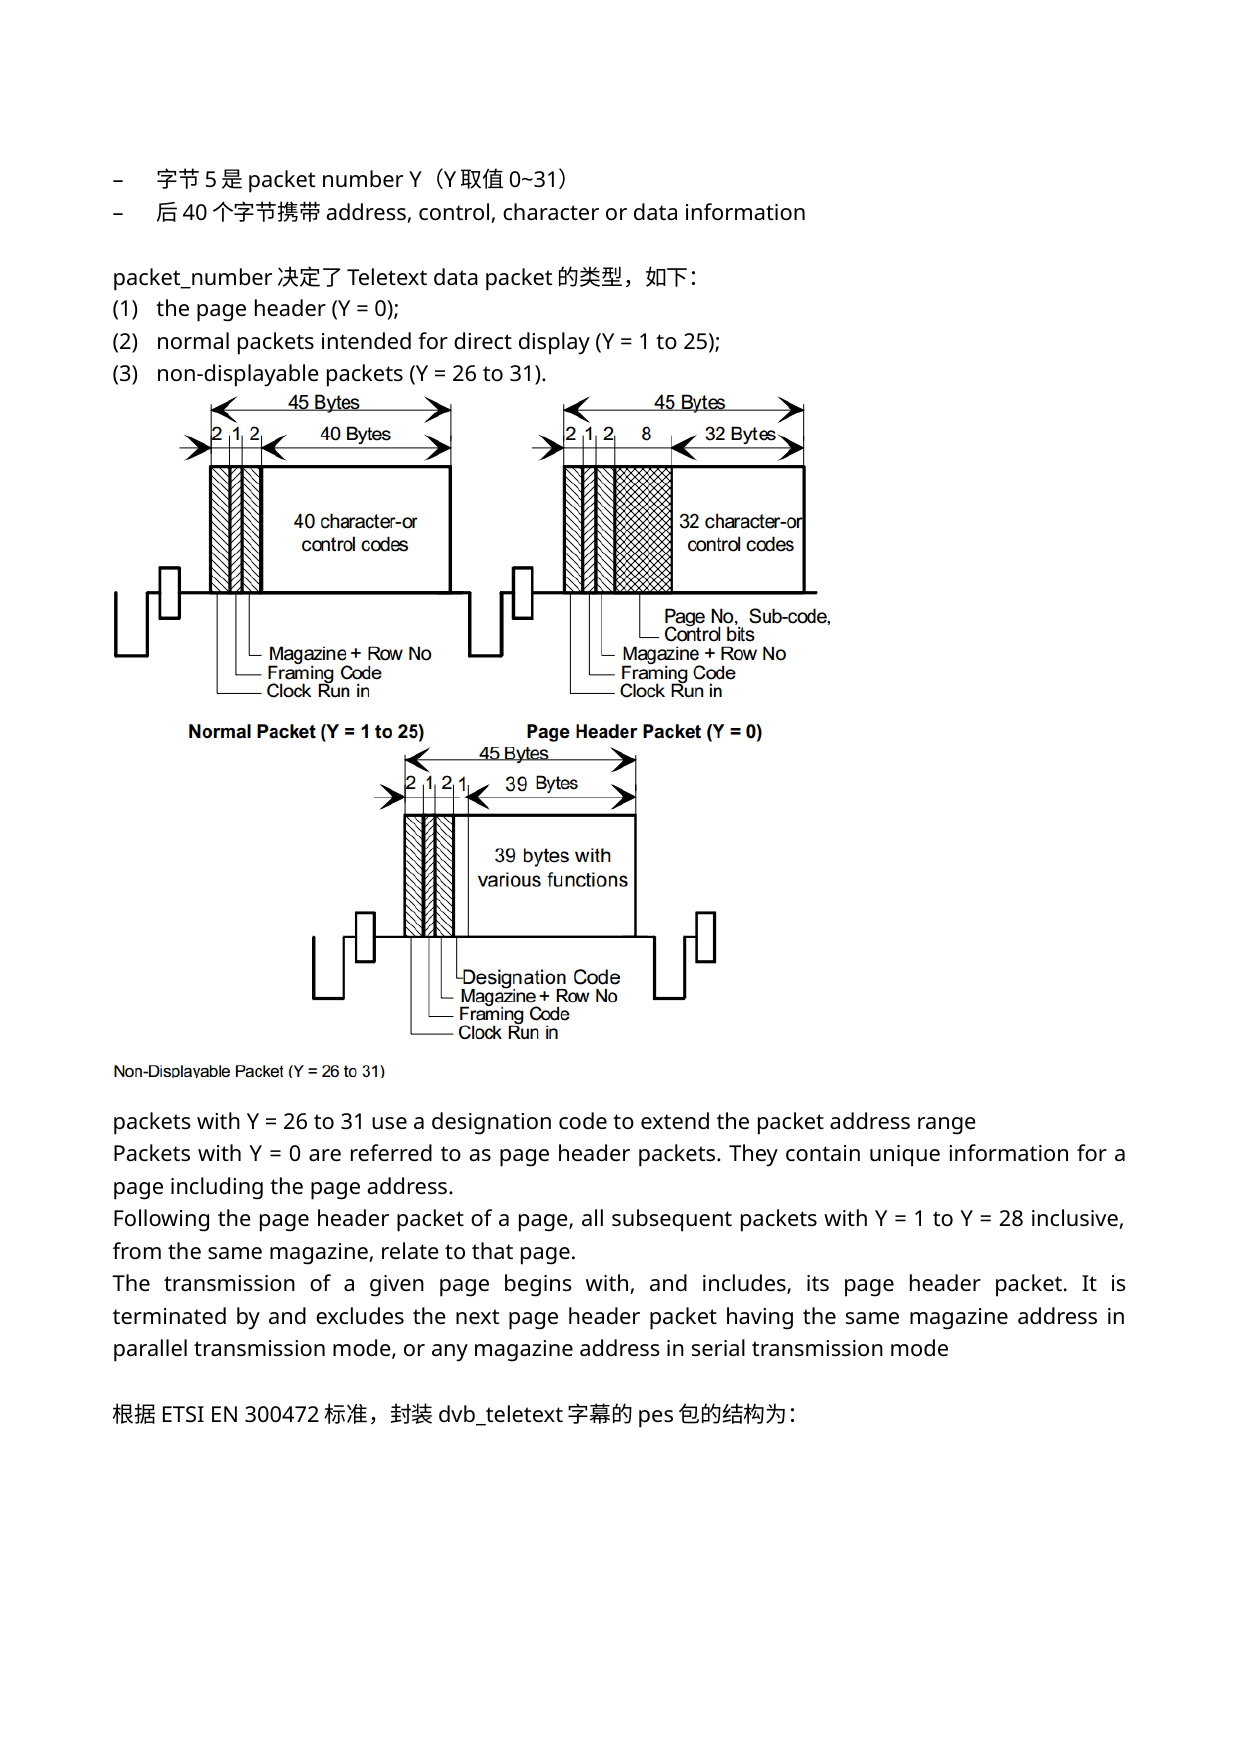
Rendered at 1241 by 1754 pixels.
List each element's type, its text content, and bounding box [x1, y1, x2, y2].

picture [112, 747, 720, 1078]
text Packets with Y = 0 are referred to as page header packets. They contain unique information for a page including the page address. Following the page header packet of a page, all subsequent packets with Y = 1 to Y = 28 inclusive, from the same magazine, relate to that page. The transmission of a given page begins with, and includes, its page header packet. It is terminated by and excludes the next page header packet having the same magazine address in parallel transmission mode, or any magazine address in serial transmission mode [112, 1137, 1128, 1364]
list non-displayable packets (Y = 26 to 31). [112, 357, 1128, 389]
list the page header (Y = 0); [112, 292, 1128, 324]
text packets with Y = 26 to 31 use a designation code to extend the packet address range [112, 1104, 1128, 1137]
text packet_number决定了Teletext data packet的类型，如下： [112, 259, 1128, 292]
list normal packets intended for direct display (Y = 1 to 25); [112, 324, 1128, 357]
text 根据ETSI EN 300472标准，封装dvb_teletext字幕的pes包的结构为： [112, 1397, 1128, 1429]
list 后40个字节携带address, control, character or data information [112, 194, 1128, 227]
picture [112, 389, 835, 742]
list 字节5是packet number Y（Y取值0~31） [112, 162, 1128, 194]
